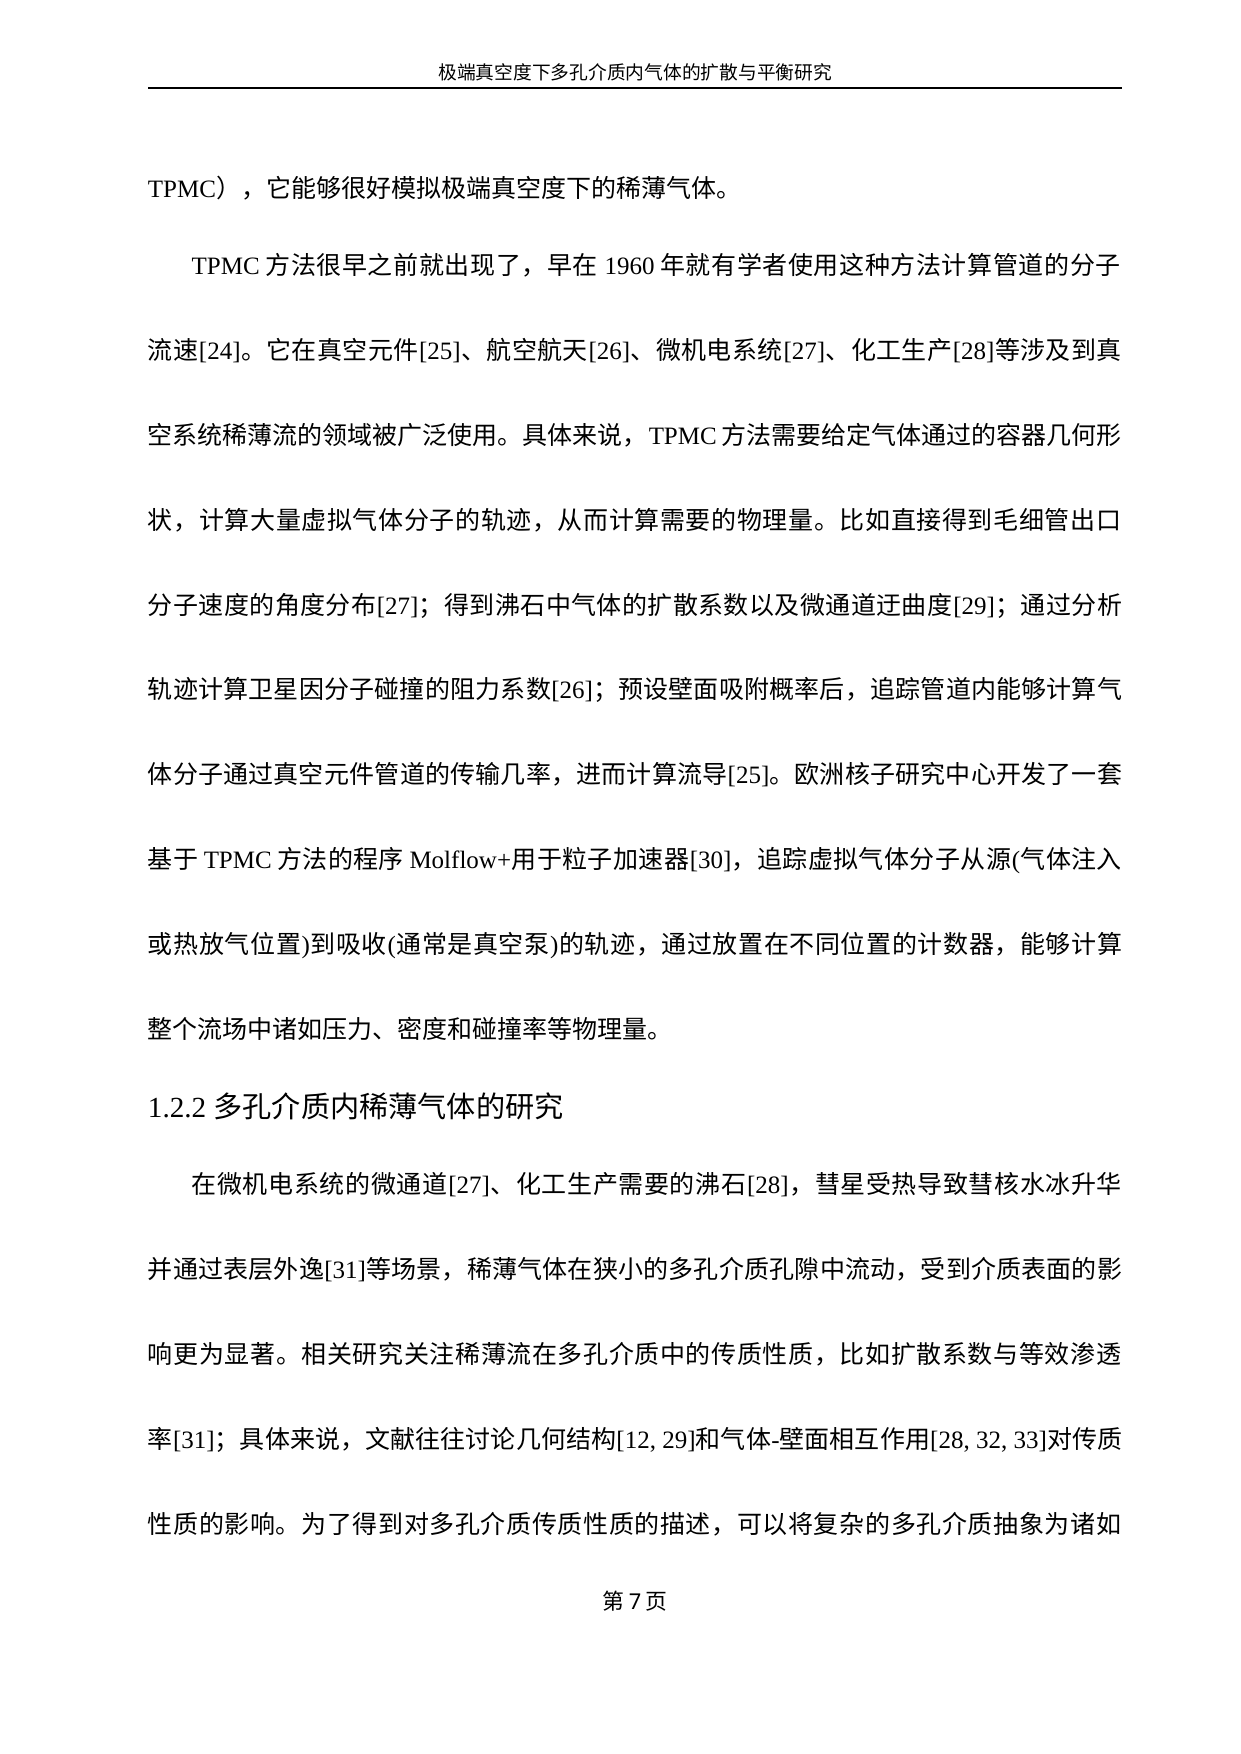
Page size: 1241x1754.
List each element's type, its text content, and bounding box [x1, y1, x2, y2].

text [148, 153, 1122, 221]
text TPMC方法很早之前就出现了，早在1960年就有学者使用这种方法计算管道的分子流速[24]。它在真空元件[25]、航空航天[26]、微机电系统[27]、化工生产[28]等涉及到真空系统稀薄流的领域被广泛使用。具体来说，TPMC方法需要给定气体通过的容器几何形状，计算大量虚拟气体分子的轨迹，从而计算需要的物理量。比如直接得到毛细管出口分子速度的角度分布[27]；得到沸石中气体的扩散系数以及微通道迂曲度[29]；通过分析轨迹计算卫星因分子碰撞的阻力系数[26]；预设壁面吸附概率后，追踪管道内能够计算气体分子通过真空元件管道的传输几率，进而计算流导[25]。欧洲核子研究中心开发了一套基于TPMC方法的程序Molflow+用于粒子加速器[30]，追踪虚拟气体分子从源(气体注入或热放气位置)到吸收(通常是真空泵)的轨迹，通过放置在不同位置的计数器，能够计算整个流场中诸如压力、密度和碰撞率等物理量。 [148, 230, 1122, 1062]
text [148, 1149, 1122, 1557]
subtitle 多孔介质内稀薄气体的研究 [148, 1071, 1122, 1139]
